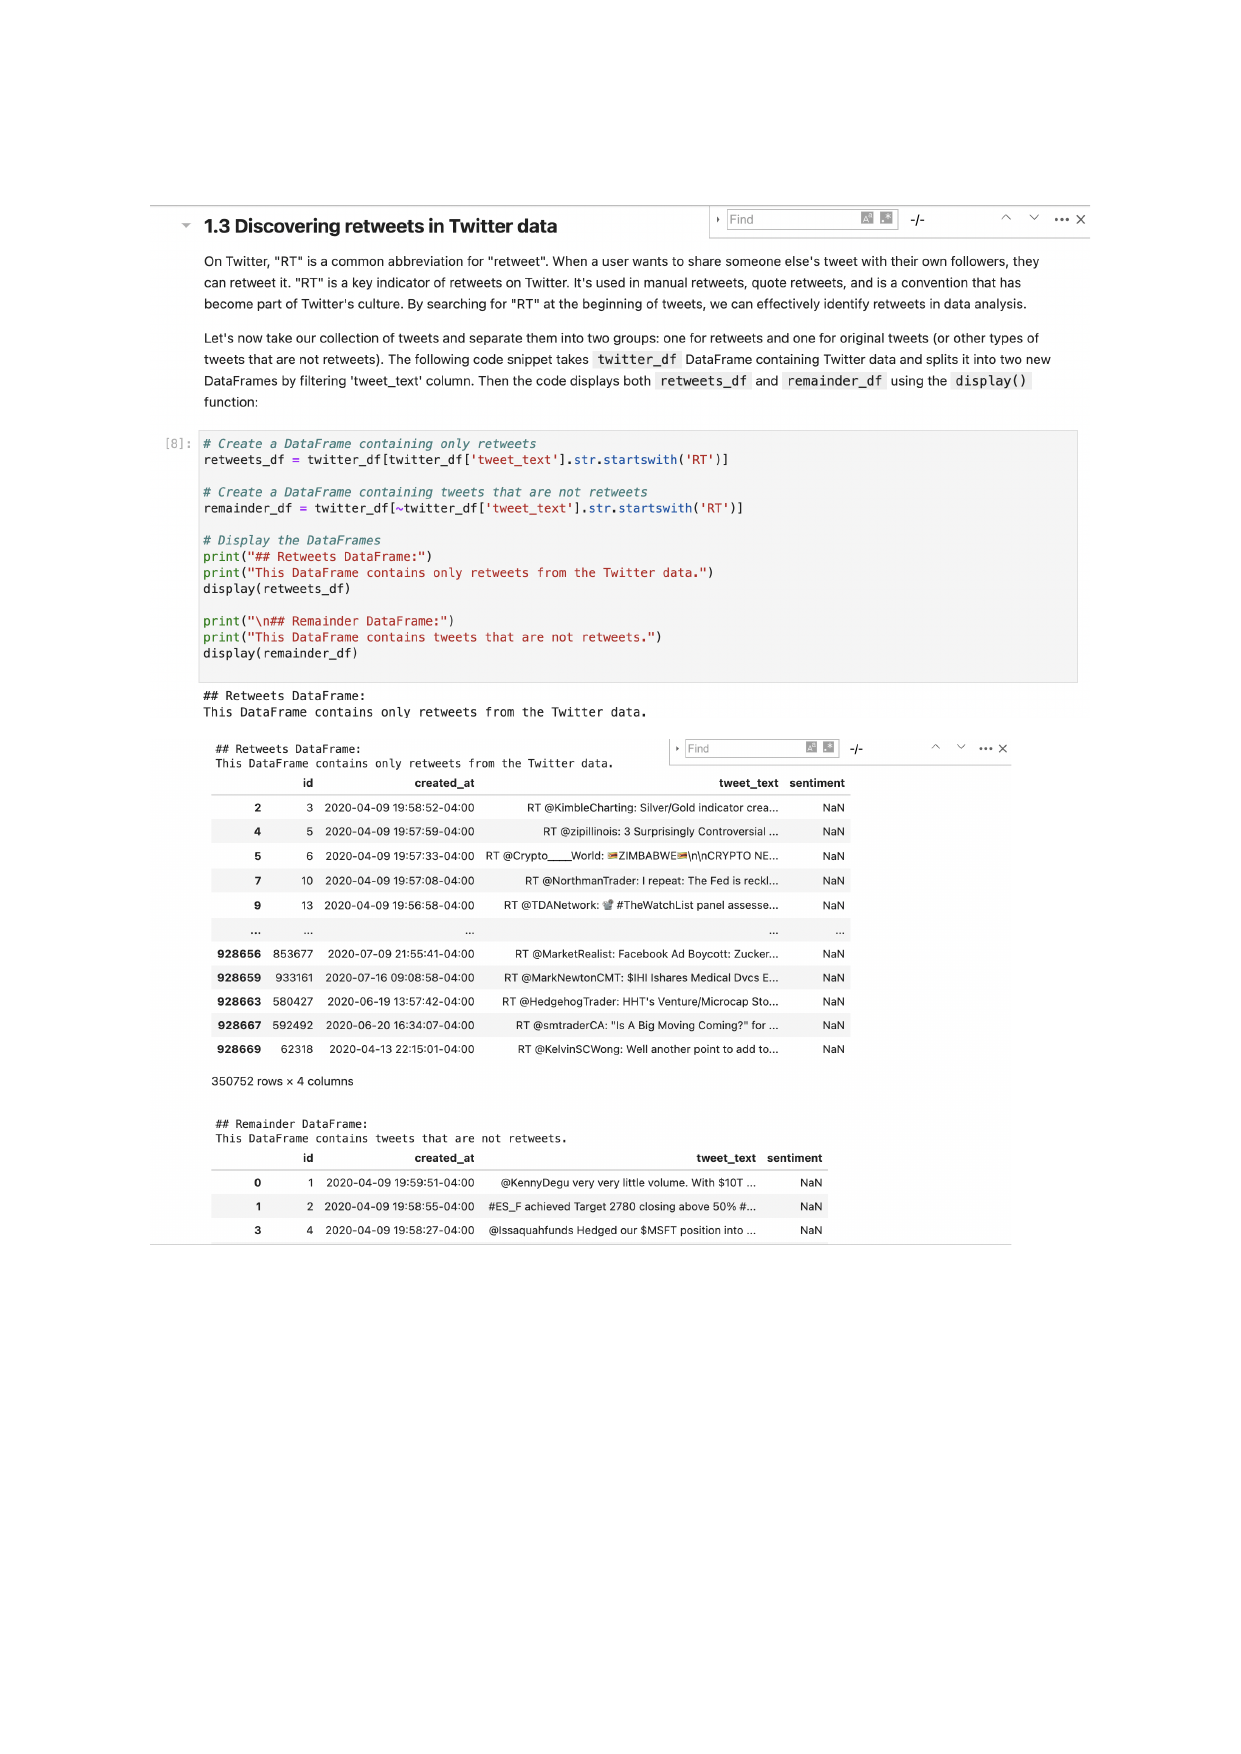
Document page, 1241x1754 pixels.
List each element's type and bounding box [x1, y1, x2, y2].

picture [150, 739, 1012, 1245]
picture [150, 205, 1091, 718]
